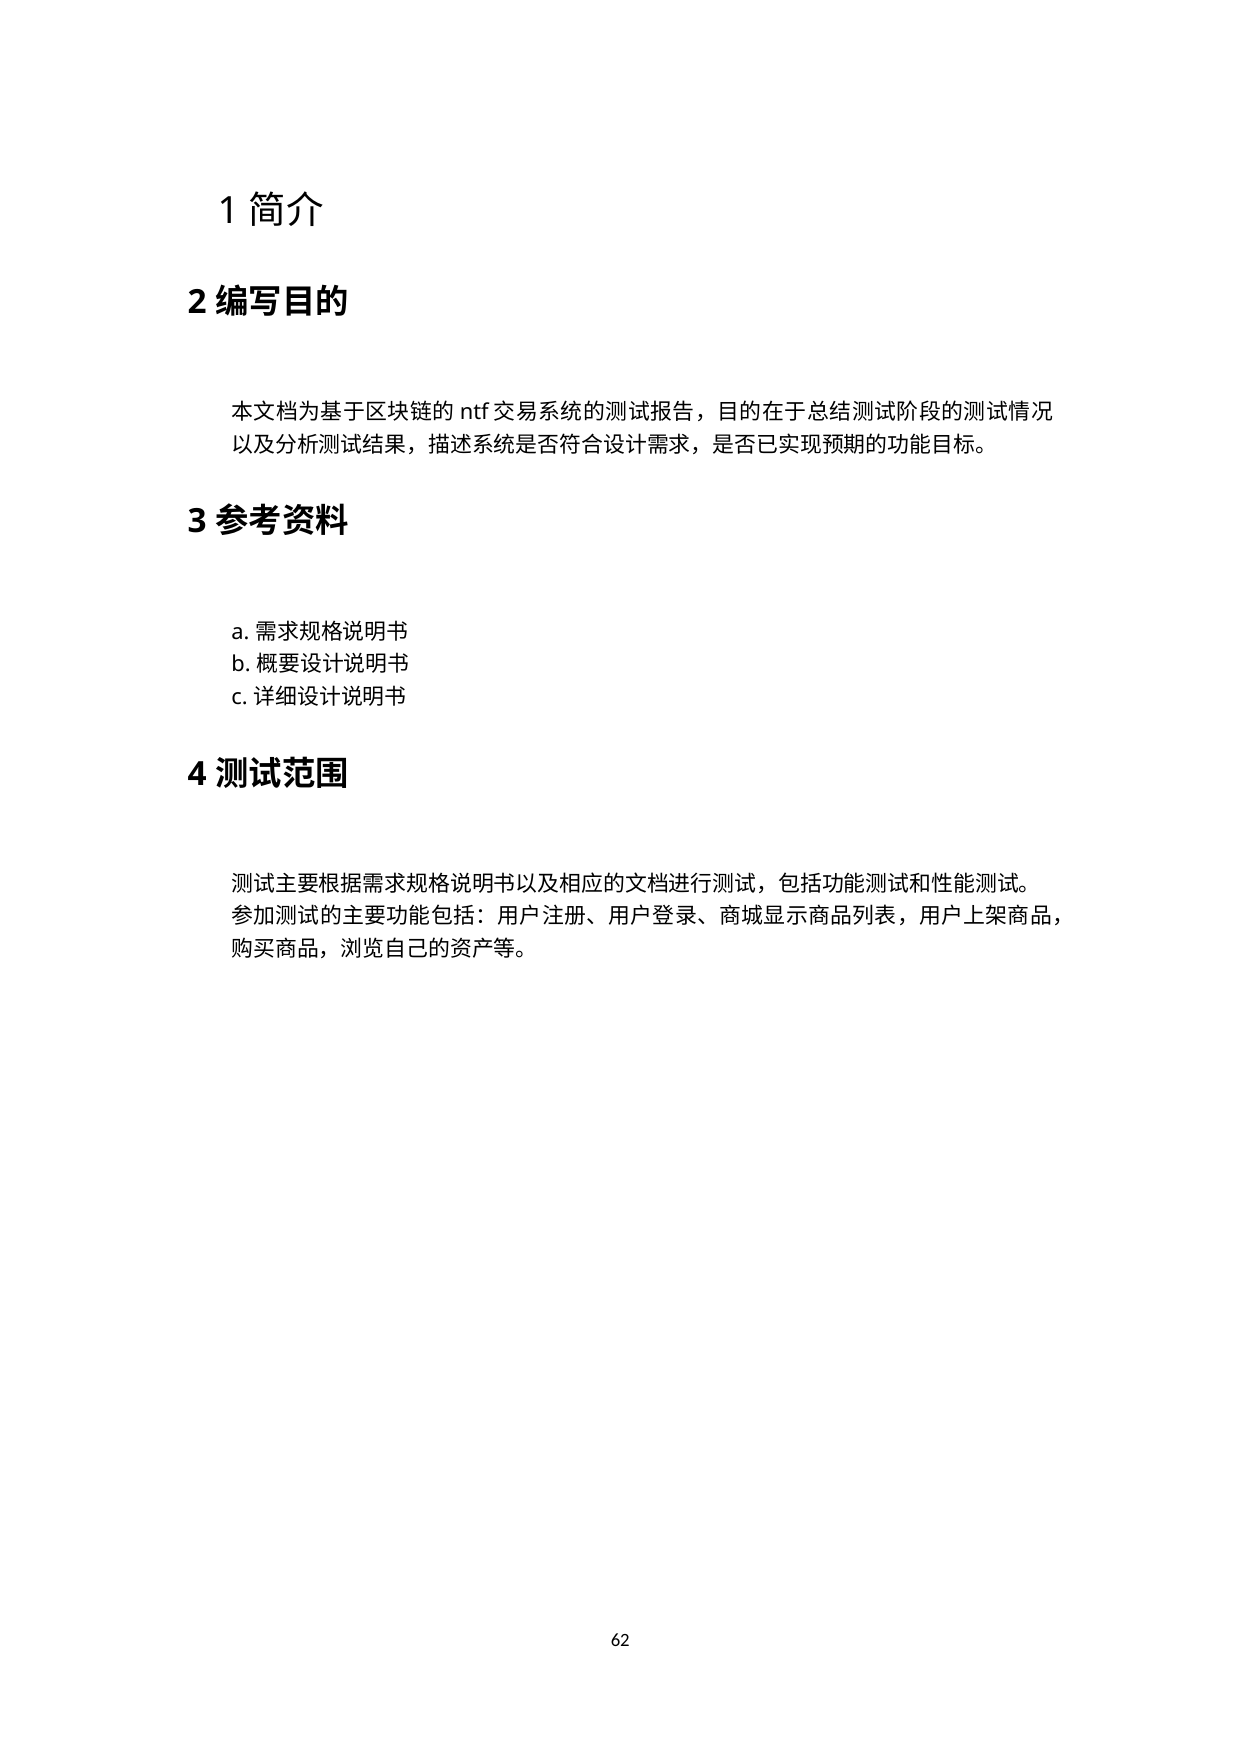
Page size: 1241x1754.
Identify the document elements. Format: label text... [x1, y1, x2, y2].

subtitle 测试范围 [187, 738, 1053, 803]
text 参加测试的主要功能包括：用户注册、用户登录、商城显示商品列表，用户上架商品，购买商品，浏览自己的资产等。 [231, 898, 1053, 963]
text 测试主要根据需求规格说明书以及相应的文档进行测试，包括功能测试和性能测试。 [231, 865, 1053, 898]
text 本文档为基于区块链的ntf交易系统的测试报告，目的在于总结测试阶段的测试情况以及分析测试结果，描述系统是否符合设计需求，是否已实现预期的功能目标。 [231, 394, 1053, 459]
subtitle 编写目的 [187, 267, 1053, 332]
text c. 详细设计说明书 [231, 678, 1053, 711]
text b. 概要设计说明书 [231, 646, 1053, 678]
text a. 需求规格说明书 [231, 613, 1053, 646]
subtitle 简介 [217, 174, 1053, 239]
subtitle 参考资料 [187, 486, 1053, 551]
